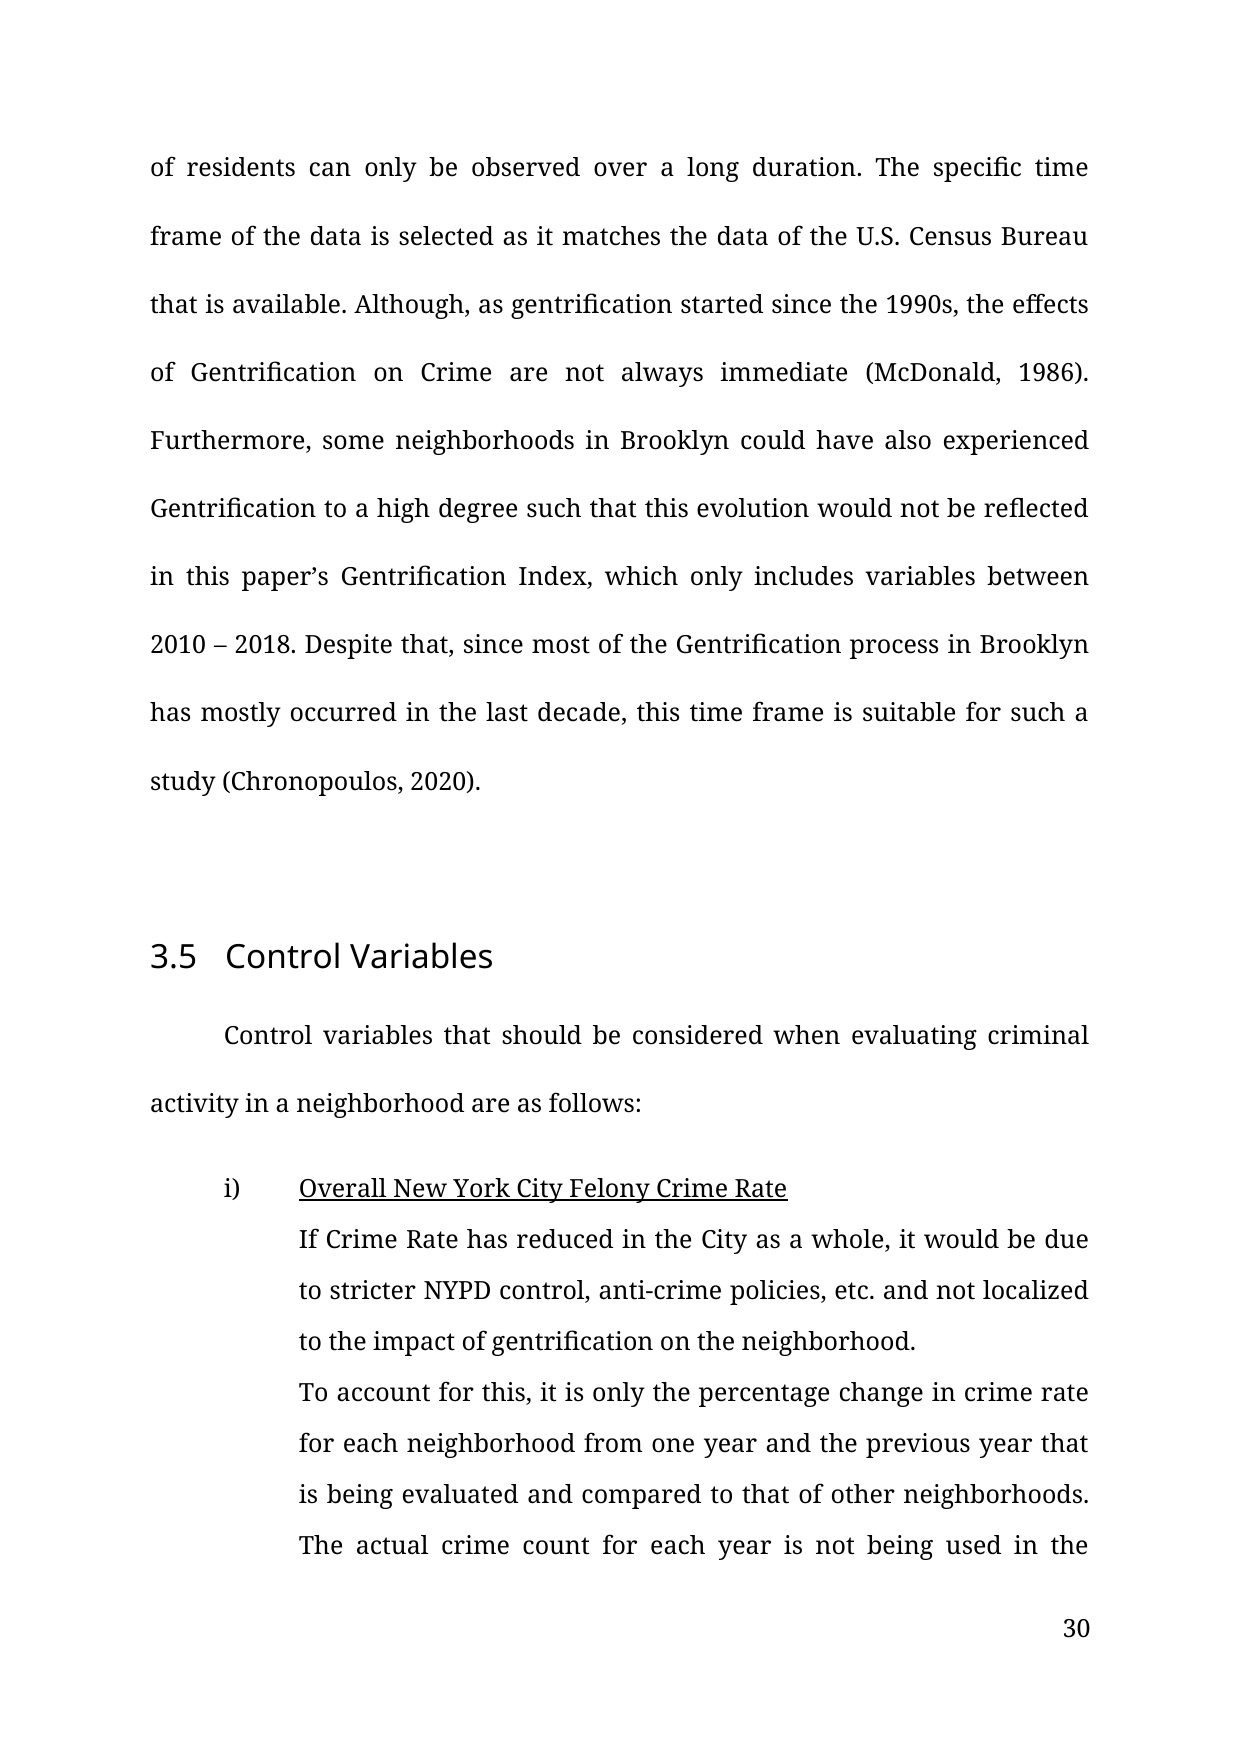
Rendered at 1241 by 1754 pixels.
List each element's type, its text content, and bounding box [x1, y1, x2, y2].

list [224, 1170, 1090, 1562]
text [150, 150, 1090, 797]
subtitle Control Variables [150, 933, 1090, 978]
text Control variables that should be considered when evaluating criminal activity in a neighborhood are as follows: [150, 1017, 1090, 1120]
